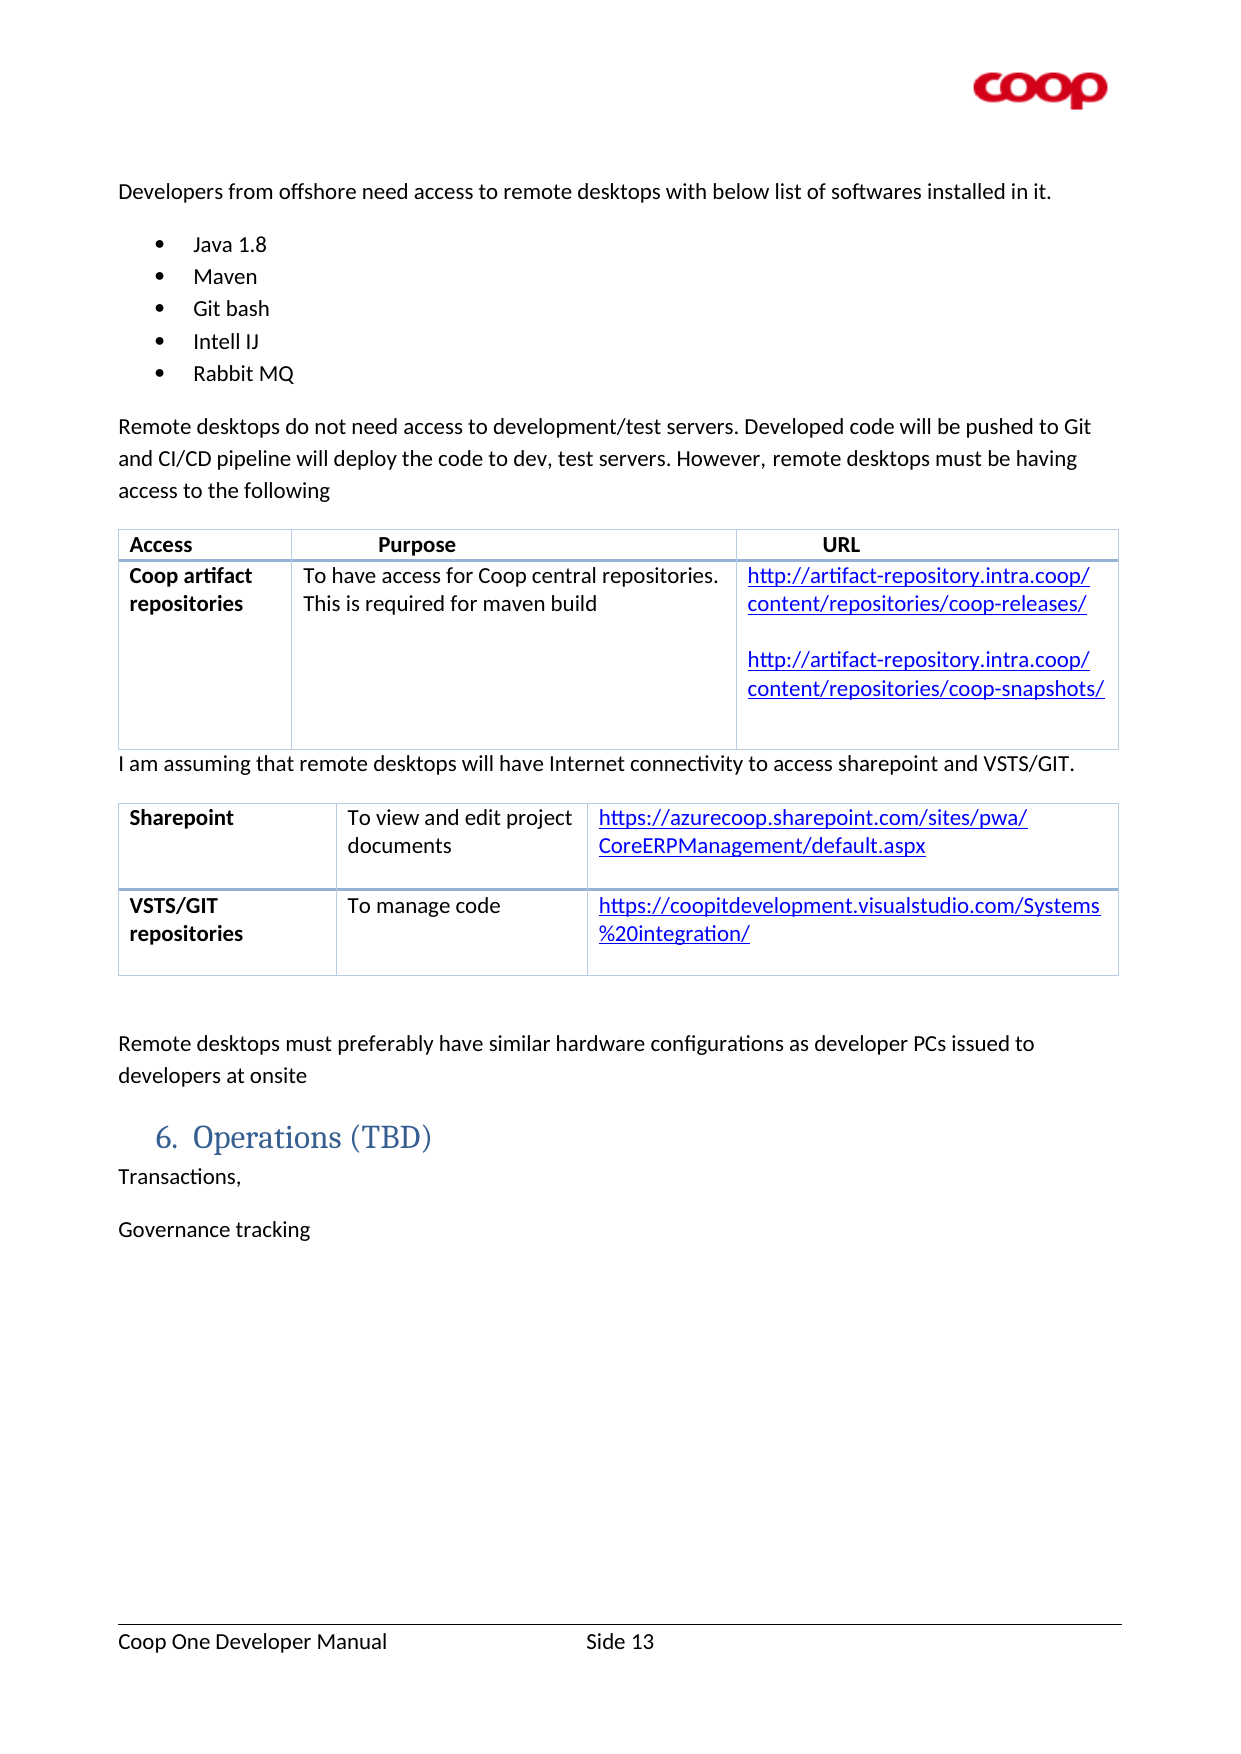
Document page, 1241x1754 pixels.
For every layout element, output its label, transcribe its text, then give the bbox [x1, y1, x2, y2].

text Remote desktops do not need access to development/test servers. Developed code will be pushed to Git and CI/CD pipeline will deploy the code to dev, test servers. However, remote desktops must be having access to the following [118, 412, 1122, 504]
table_cell To manage code [337, 891, 587, 975]
text Developers from offshore need access to remote desktops with below list of softwares installed in it. [118, 177, 1122, 205]
text Transactions, [118, 1162, 1122, 1190]
list Maven [156, 262, 1122, 290]
table_header Sharepoint [119, 804, 336, 888]
table_header https://azurecoop.sharepoint.com/sites/pwa/CoreERPManagement/default.aspx [588, 804, 1118, 888]
subtitle Operations (TBD) [156, 1118, 1122, 1157]
picture [971, 70, 1115, 114]
table_header URL [737, 530, 1118, 558]
list Git bash [156, 294, 1122, 323]
table_cell http://artifact-repository.intra.coop/content/repositories/coop-releases/ http://artifact-repository.intra.coop/content/repositories/coop-snapshots/ [737, 562, 1118, 748]
table_cell To have access for Coop central repositories. This is required for maven build [292, 562, 736, 748]
table_header Access [119, 530, 291, 558]
table_cell https://coopitdevelopment.visualstudio.com/Systems%20integration/ [588, 891, 1118, 975]
list Rabbit MQ [156, 359, 1122, 387]
list Java 1.8 [156, 230, 1122, 258]
list Intell IJ [156, 327, 1122, 355]
text Governance tracking [118, 1215, 1122, 1243]
table_cell VSTS/GIT repositories [119, 891, 336, 975]
table_header To view and edit project documents [337, 804, 587, 888]
table_header Purpose [292, 530, 736, 558]
text Remote desktops must preferably have similar hardware configurations as developer PCs issued to developers at onsite [118, 1029, 1122, 1089]
table_cell Coop artifact repositories [119, 562, 291, 748]
text I am assuming that remote desktops will have Internet connectivity to access sharepoint and VSTS/GIT. [118, 749, 1122, 777]
